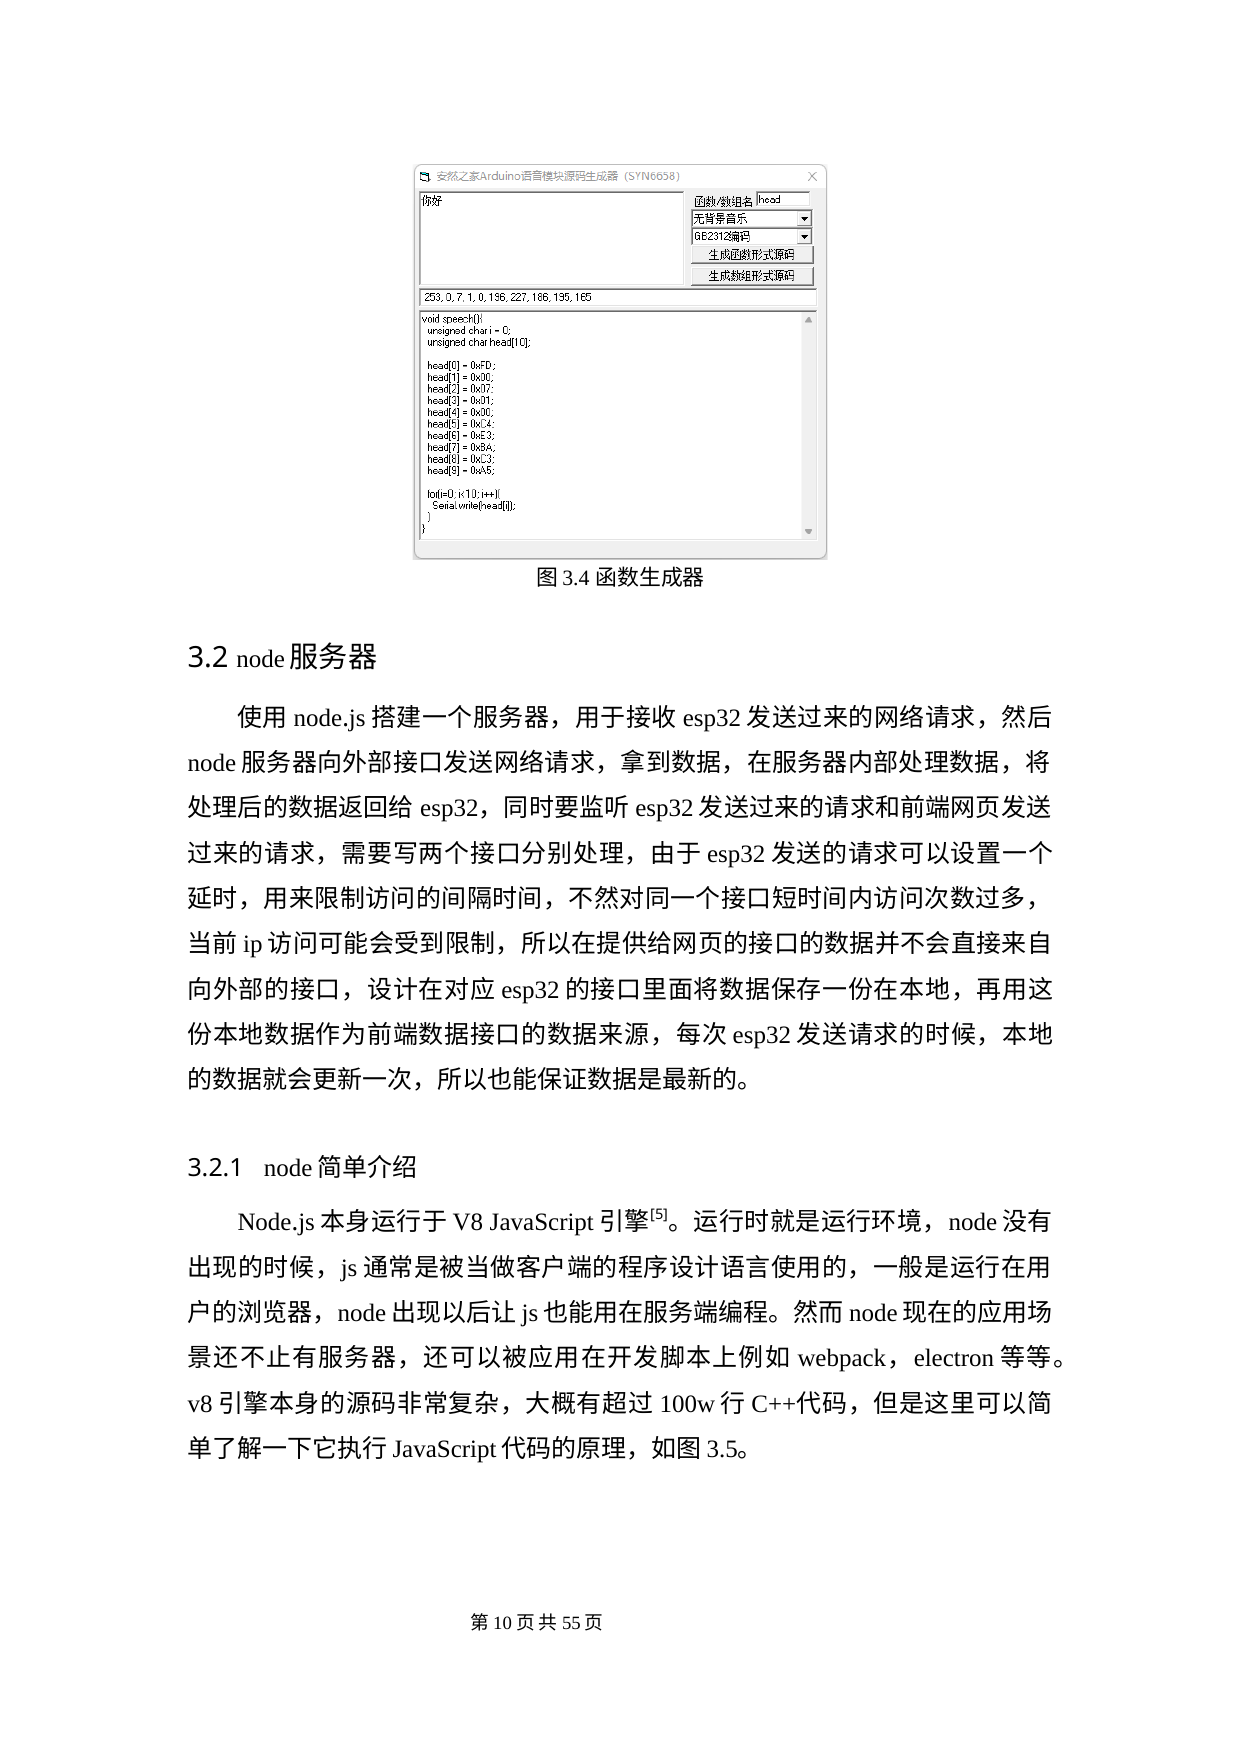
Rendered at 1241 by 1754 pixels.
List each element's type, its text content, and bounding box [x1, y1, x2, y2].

text Node.js本身运行于V8 JavaScript引擎[5]。运行时就是运行环境，node没有出现的时候，js通常是被当做客户端的程序设计语言使用的，一般是运行在用户的浏览器，node出现以后让js也能用在服务端编程。然而node现在的应用场景还不止有服务器，还可以被应用在开发脚本上例如webpack，electron等等。v8引擎本身的源码非常复杂，大概有超过100w行C++代码，但是这里可以简单了解一下它执行JavaScript代码的原理，如图3.5。 [187, 1202, 1053, 1465]
text 使用node.js搭建一个服务器，用于接收esp32发送过来的网络请求，然后node服务器向外部接口发送网络请求，拿到数据，在服务器内部处理数据，将处理后的数据返回给esp32，同时要监听esp32发送过来的请求和前端网页发送过来的请求，需要写两个接口分别处理，由于esp32发送的请求可以设置一个延时，用来限制访问的间隔时间，不然对同一个接口短时间内访问次数过多，当前ip访问可能会受到限制，所以在提供给网页的接口的数据并不会直接来自向外部的接口，设计在对应esp32的接口里面将数据保存一份在本地，再用这份本地数据作为前端数据接口的数据来源，每次esp32发送请求的时候，本地的数据就会更新一次，所以也能保证数据是最新的。 [187, 697, 1053, 1096]
subtitle node简单介绍 [187, 1147, 1053, 1184]
text 图3.4 函数生成器 [187, 559, 1053, 591]
picture [412, 164, 828, 560]
subtitle node服务器 [187, 634, 1053, 676]
